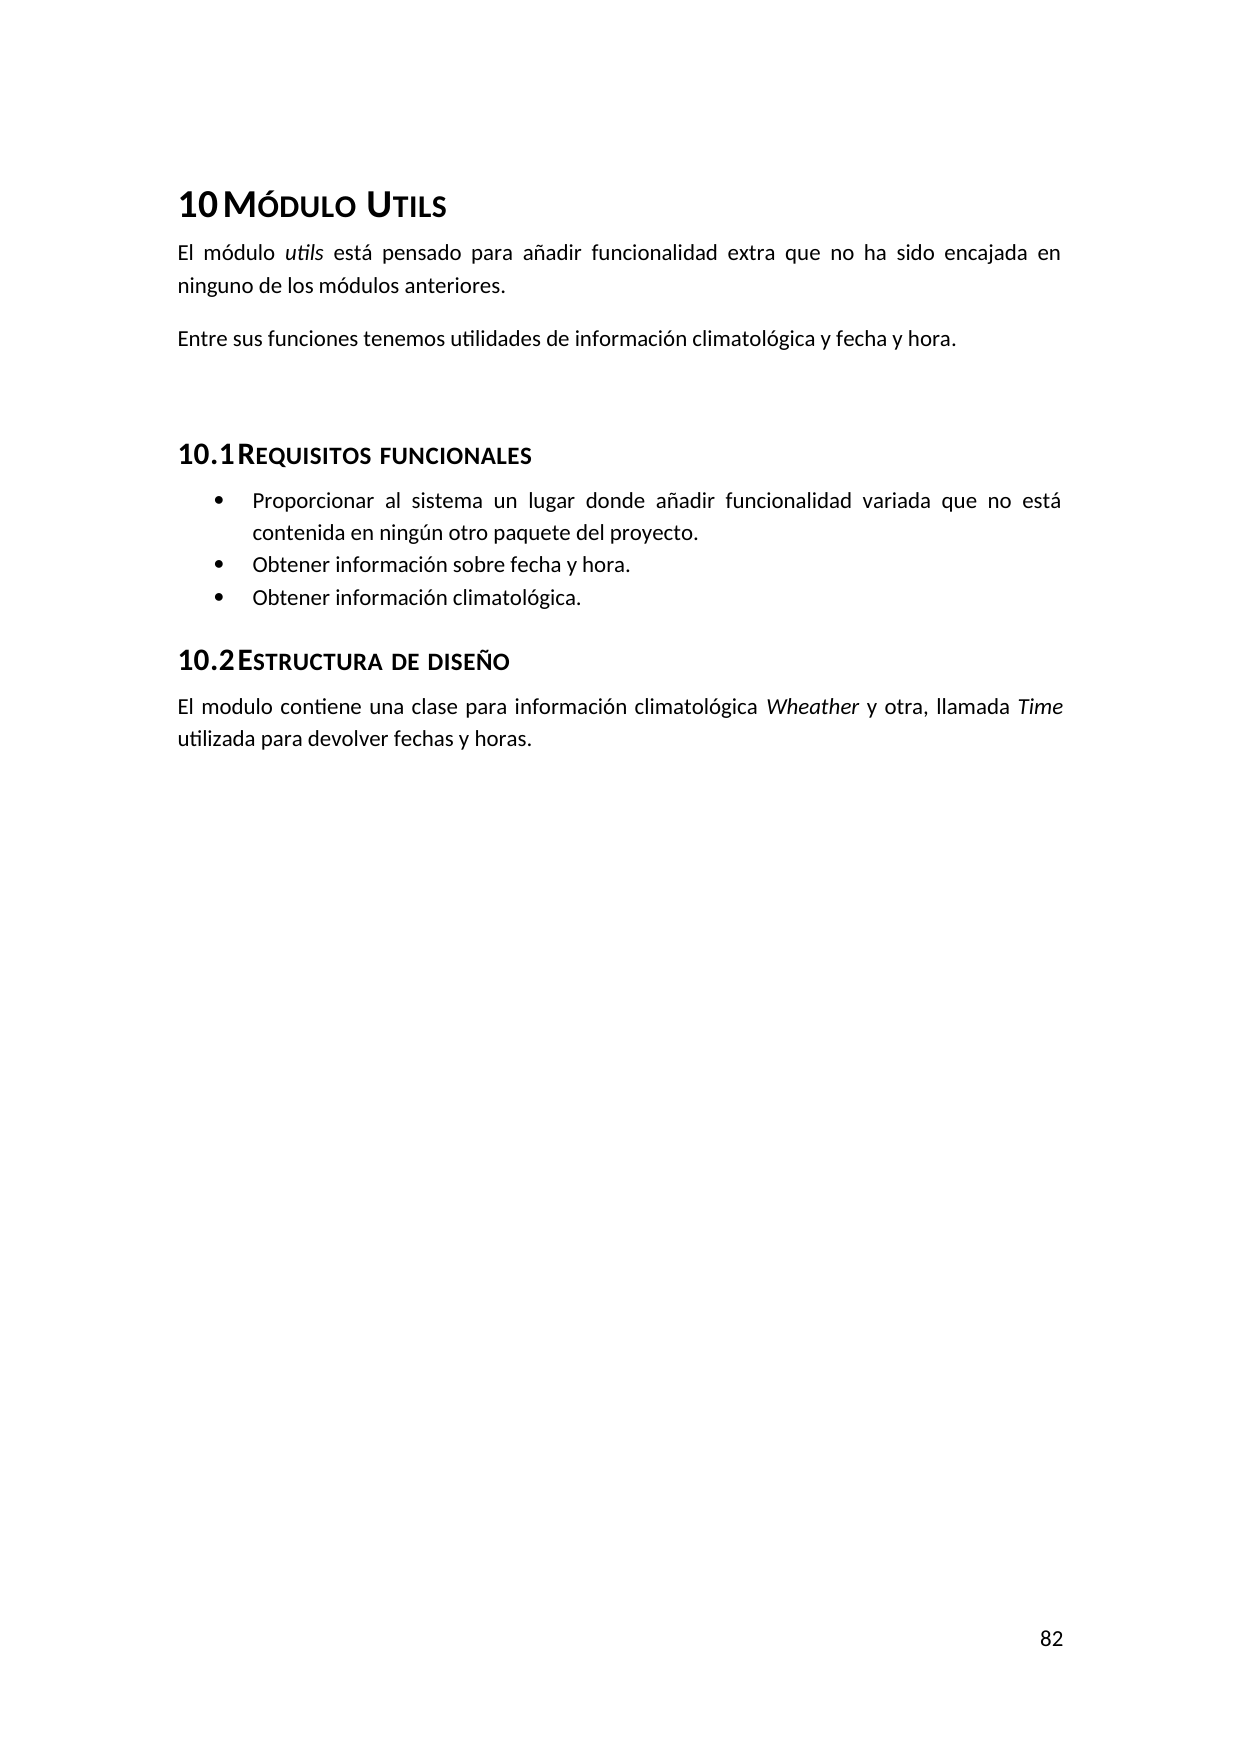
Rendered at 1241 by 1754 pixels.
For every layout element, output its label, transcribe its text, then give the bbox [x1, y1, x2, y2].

list Obtener información sobre fecha y hora. [215, 550, 1063, 578]
text El módulo utils está pensado para añadir funcionalidad extra que no ha sido encajada en ninguno de los módulos anteriores. [177, 238, 1063, 299]
text Entre sus funciones tenemos utilidades de información climatológica y fecha y hora. [177, 324, 1063, 352]
subtitle Estructura de diseño [177, 640, 1063, 678]
subtitle Requisitos funcionales [177, 434, 1063, 472]
subtitle Módulo Utils [177, 179, 1063, 227]
list Obtener información climatológica. [215, 583, 1063, 611]
list Proporcionar al sistema un lugar donde añadir funcionalidad variada que no está contenida en ningún otro paquete del proyecto. [215, 486, 1063, 546]
text El modulo contiene una clase para información climatológica Wheather y otra, llamada Time utilizada para devolver fechas y horas. [177, 692, 1063, 752]
